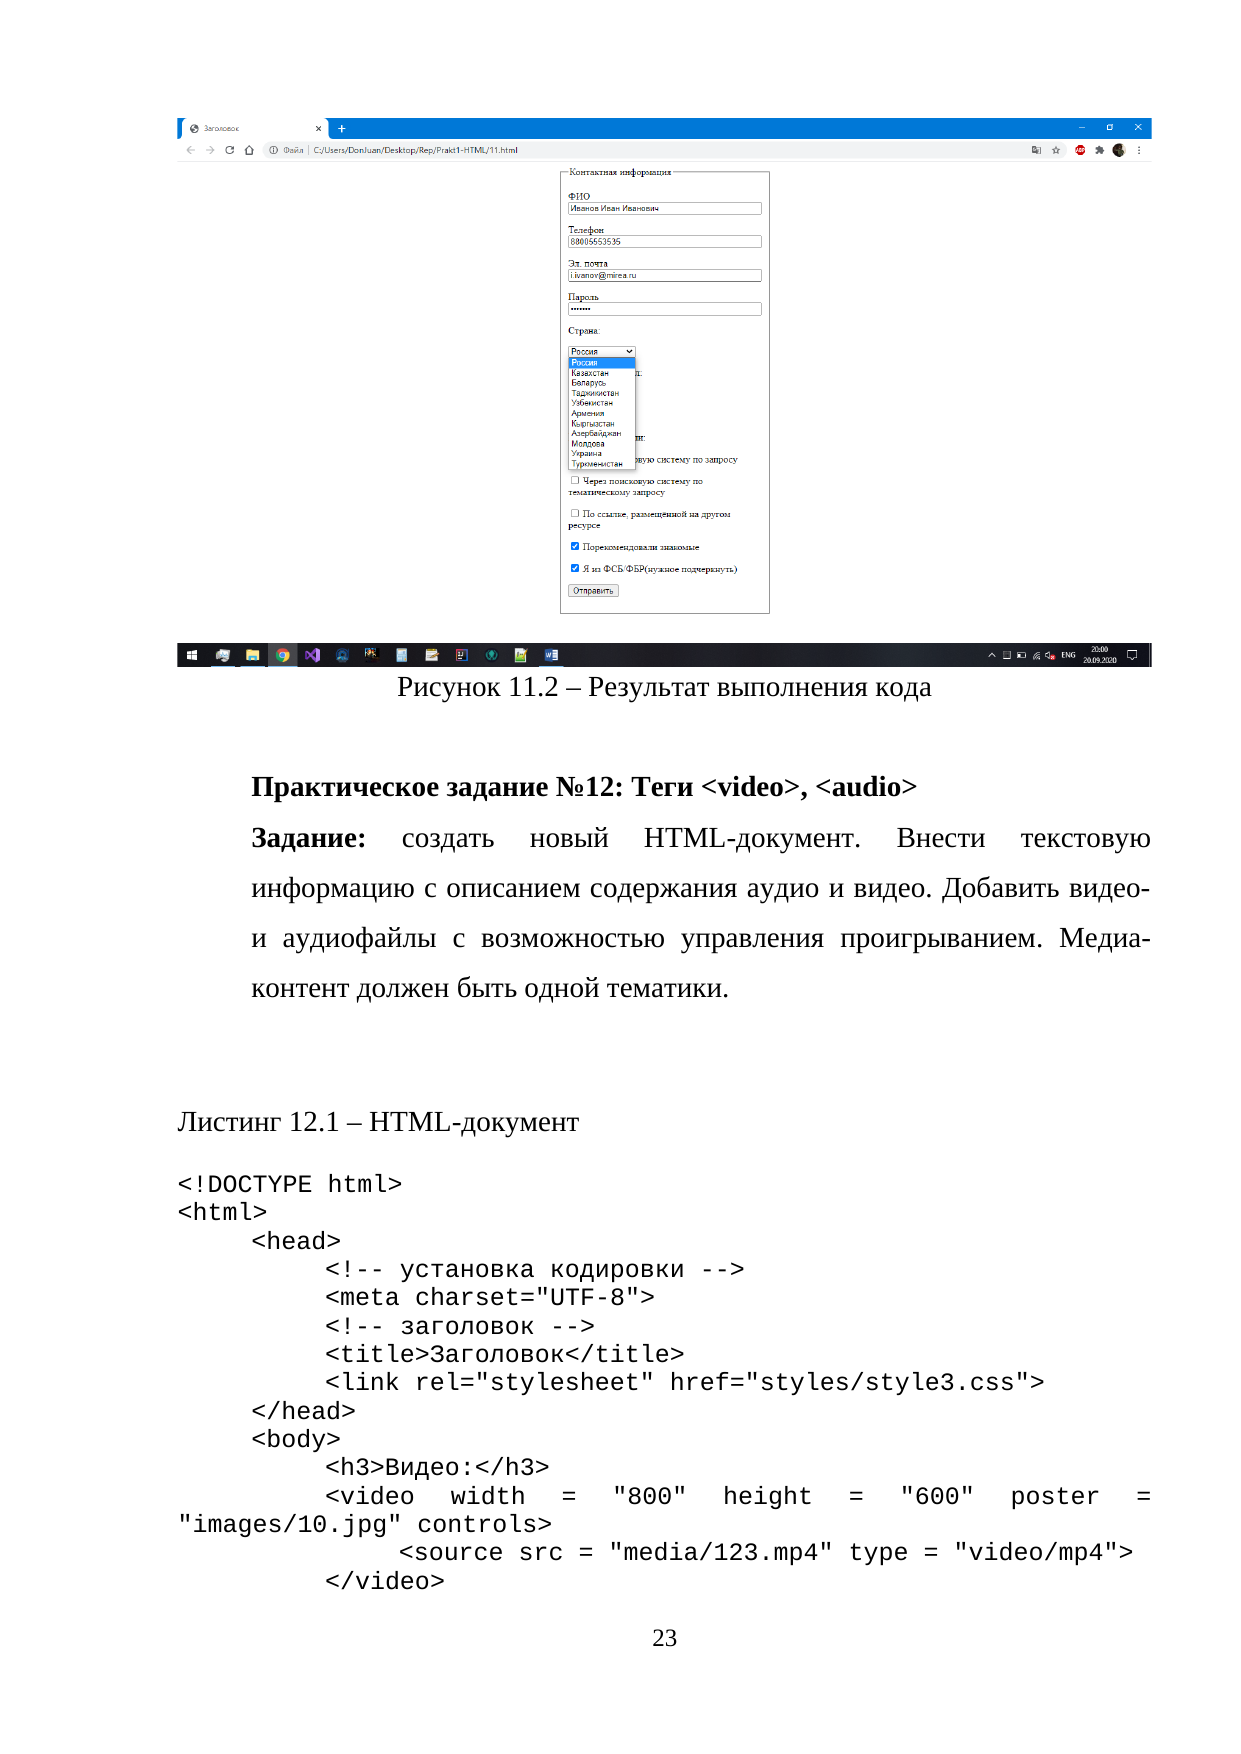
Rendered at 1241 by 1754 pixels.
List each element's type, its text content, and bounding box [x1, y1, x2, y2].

text <head> [177, 1228, 1152, 1257]
text <link rel="stylesheet" href="styles/style3.css"> [177, 1370, 1152, 1398]
text Практическое задание №12: Теги <video>, <audio> [177, 769, 1152, 803]
text <meta charset="UTF-8"> [177, 1285, 1152, 1313]
text Рисунок 11.2 – Результат выполнения кода [177, 667, 1152, 702]
text Задание: создать новый HTML-документ. Внести текстовую информацию с описанием содержания аудио и видео. Добавить видео- и аудиофайлы с возможностью управления проигрыванием. Медиа-контент должен быть одной тематики. [251, 820, 1152, 1004]
text <title>Заголовок</title> [177, 1342, 1152, 1370]
text <video width = "800" height = "600" poster = "images/10.jpg" controls> [177, 1483, 1152, 1540]
text <source src = "media/123.mp4" type = "video/mp4"> [177, 1540, 1152, 1568]
text </head> [177, 1398, 1152, 1427]
text <body> [177, 1427, 1152, 1455]
text <!-- заголовок --> [177, 1313, 1152, 1342]
picture [177, 118, 1152, 667]
text <h3>Видео:</h3> [177, 1455, 1152, 1483]
text Листинг 12.1 – HTML-документ [177, 1104, 1152, 1138]
text </video> [177, 1568, 1152, 1597]
text <!DOCTYPE html> [177, 1172, 1152, 1200]
text <html> [177, 1200, 1152, 1228]
text <!-- установка кодировки --> [177, 1257, 1152, 1285]
